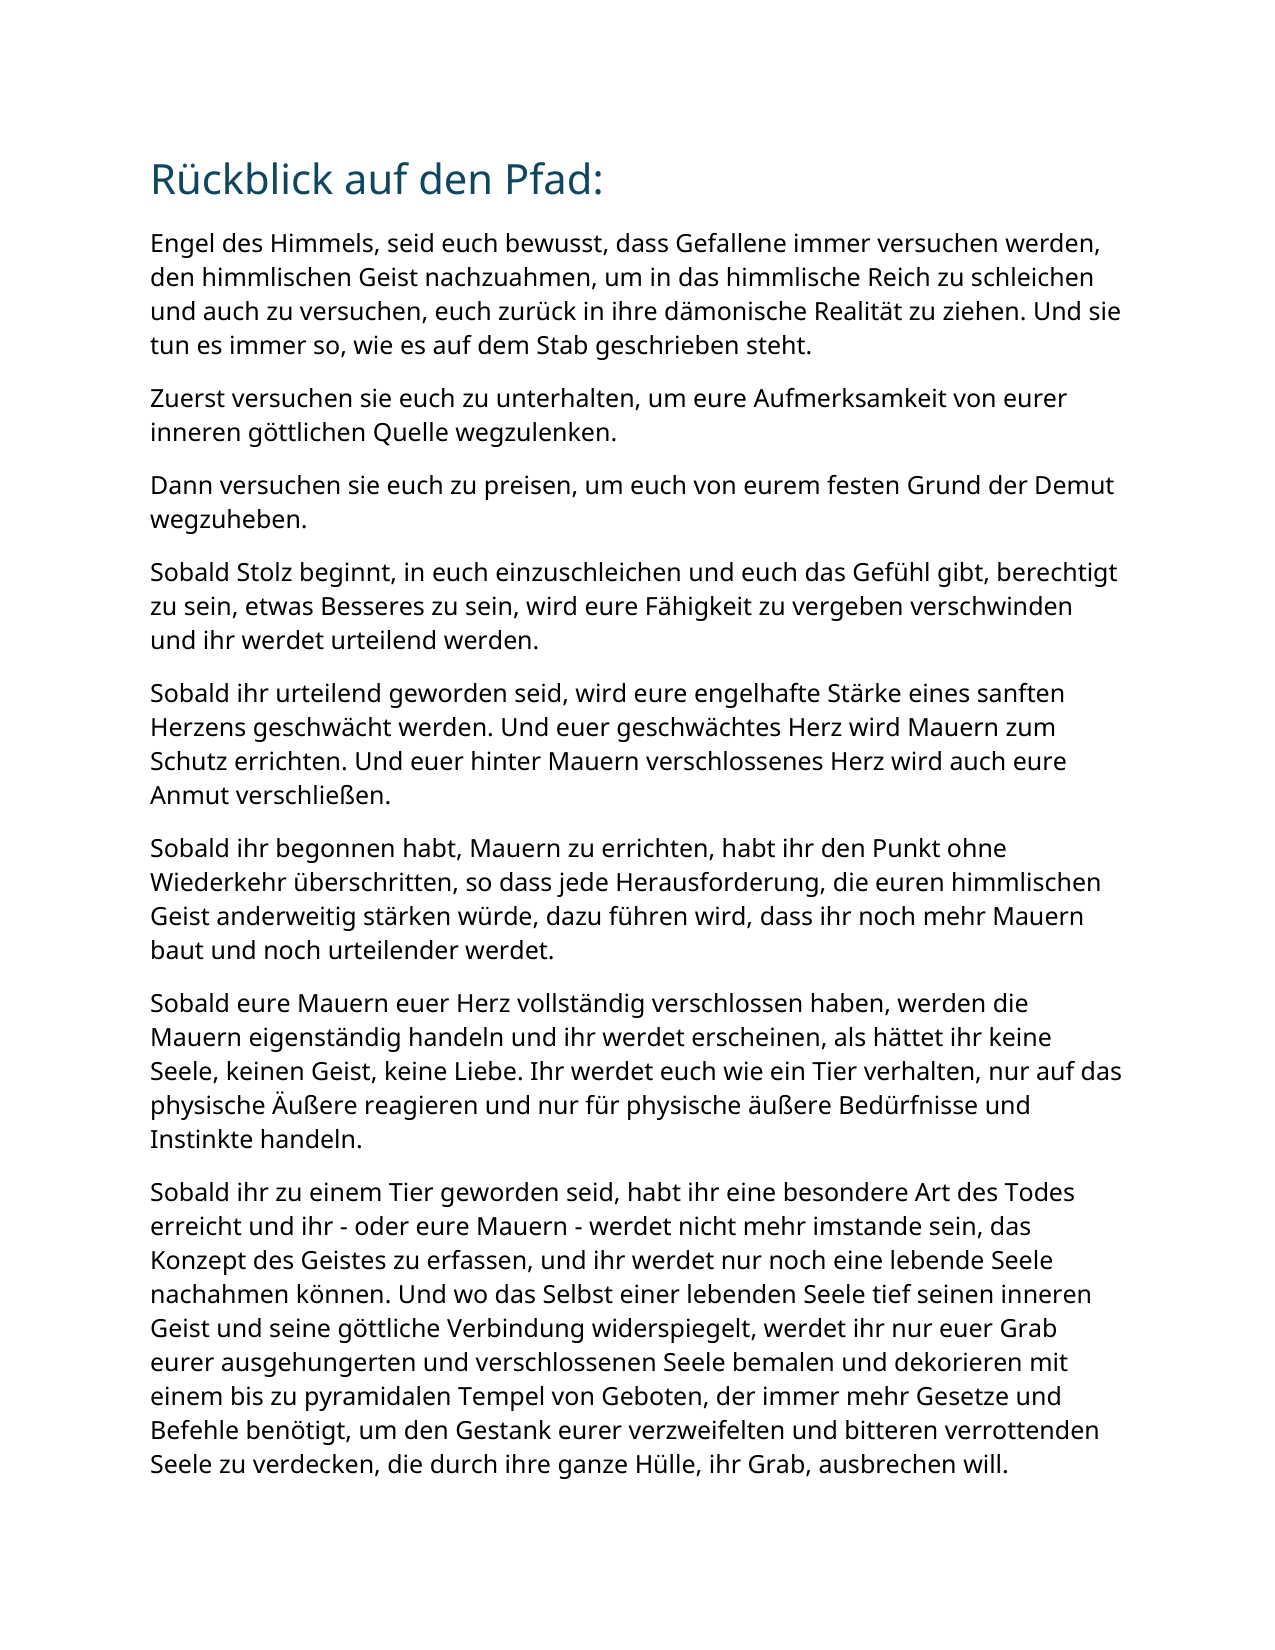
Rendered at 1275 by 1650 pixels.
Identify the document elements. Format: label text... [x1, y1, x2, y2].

text Sobald Stolz beginnt, in euch einzuschleichen und euch das Gefühl gibt, berechtigt zu sein, etwas Besseres zu sein, wird eure Fähigkeit zu vergeben verschwinden und ihr werdet urteilend werden. [150, 554, 1125, 656]
text Sobald eure Mauern euer Herz vollständig verschlossen haben, werden die Mauern eigenständig handeln und ihr werdet erscheinen, als hättet ihr keine Seele, keinen Geist, keine Liebe. Ihr werdet euch wie ein Tier verhalten, nur auf das physische Äußere reagieren und nur für physische äußere Bedürfnisse und Instinkte handeln. [150, 985, 1125, 1156]
text Dann versuchen sie euch zu preisen, um euch von eurem festen Grund der Demut wegzuheben. [150, 467, 1125, 536]
subtitle Rückblick auf den Pfad: [150, 150, 1125, 207]
text Zuerst versuchen sie euch zu unterhalten, um eure Aufmerksamkeit von eurer inneren göttlichen Quelle wegzulenken. [150, 381, 1125, 449]
text Sobald ihr zu einem Tier geworden seid, habt ihr eine besondere Art des Todes erreicht und ihr - oder eure Mauern - werdet nicht mehr imstande sein, das Konzept des Geistes zu erfassen, und ihr werdet nur noch eine lebende Seele nachahmen können. Und wo das Selbst einer lebenden Seele tief seinen inneren Geist und seine göttliche Verbindung widerspiegelt, werdet ihr nur euer Grab eurer ausgehungerten und verschlossenen Seele bemalen und dekorieren mit einem bis zu pyramidalen Tempel von Geboten, der immer mehr Gesetze und Befehle benötigt, um den Gestank eurer verzweifelten und bitteren verrottenden Seele zu verdecken, die durch ihre ganze Hülle, ihr Grab, ausbrechen will. [150, 1174, 1125, 1481]
text Sobald ihr begonnen habt, Mauern zu errichten, habt ihr den Punkt ohne Wiederkehr überschritten, so dass jede Herausforderung, die euren himmlischen Geist anderweitig stärken würde, dazu führen wird, dass ihr noch mehr Mauern baut und noch urteilender werdet. [150, 830, 1125, 966]
text Sobald ihr urteilend geworden seid, wird eure engelhafte Stärke eines sanften Herzens geschwächt werden. Und euer geschwächtes Herz wird Mauern zum Schutz errichten. Und euer hinter Mauern verschlossenes Herz wird auch eure Anmut verschließen. [150, 675, 1125, 811]
text Engel des Himmels, seid euch bewusst, dass Gefallene immer versuchen werden, den himmlischen Geist nachzuahmen, um in das himmlische Reich zu schleichen und auch zu versuchen, euch zurück in ihre dämonische Realität zu ziehen. Und sie tun es immer so, wie es auf dem Stab geschrieben steht. [150, 226, 1125, 362]
